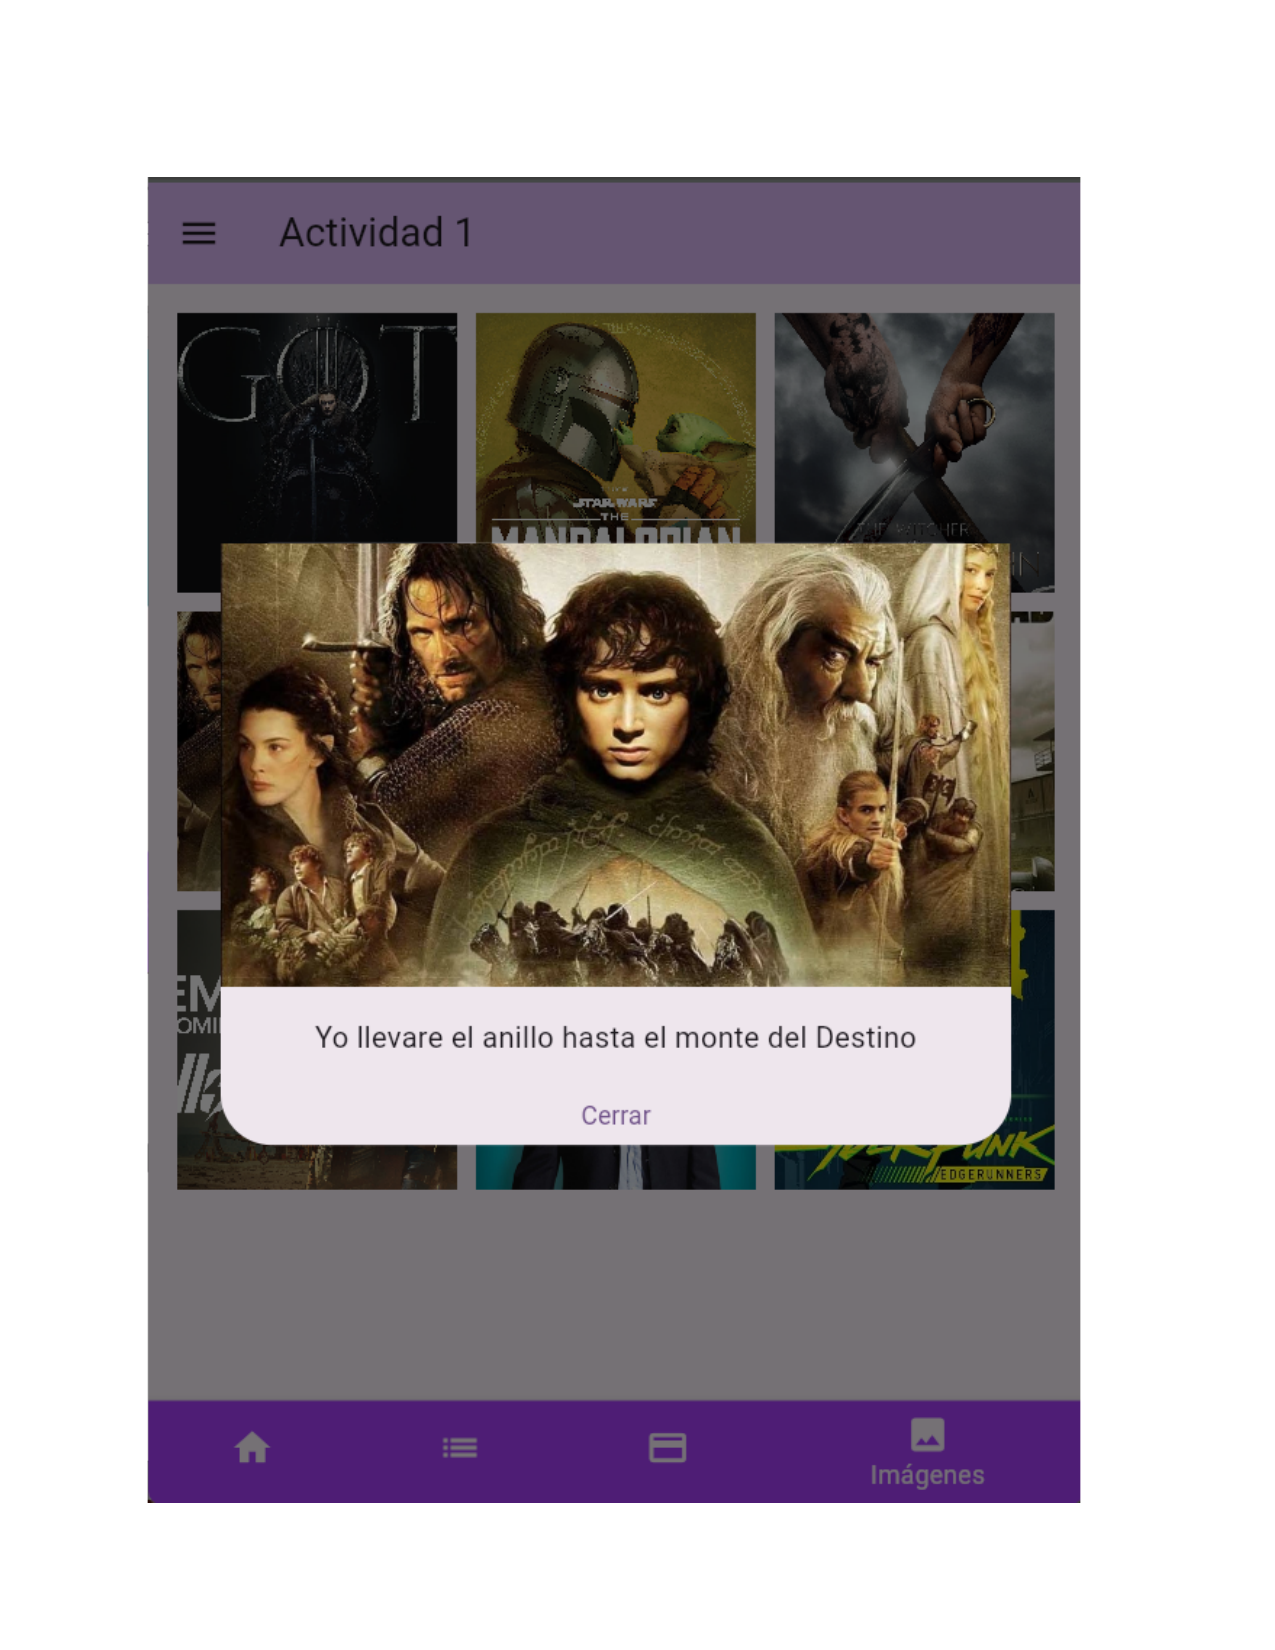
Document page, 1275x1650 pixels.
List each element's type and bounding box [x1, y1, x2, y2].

picture [147, 177, 1081, 1503]
